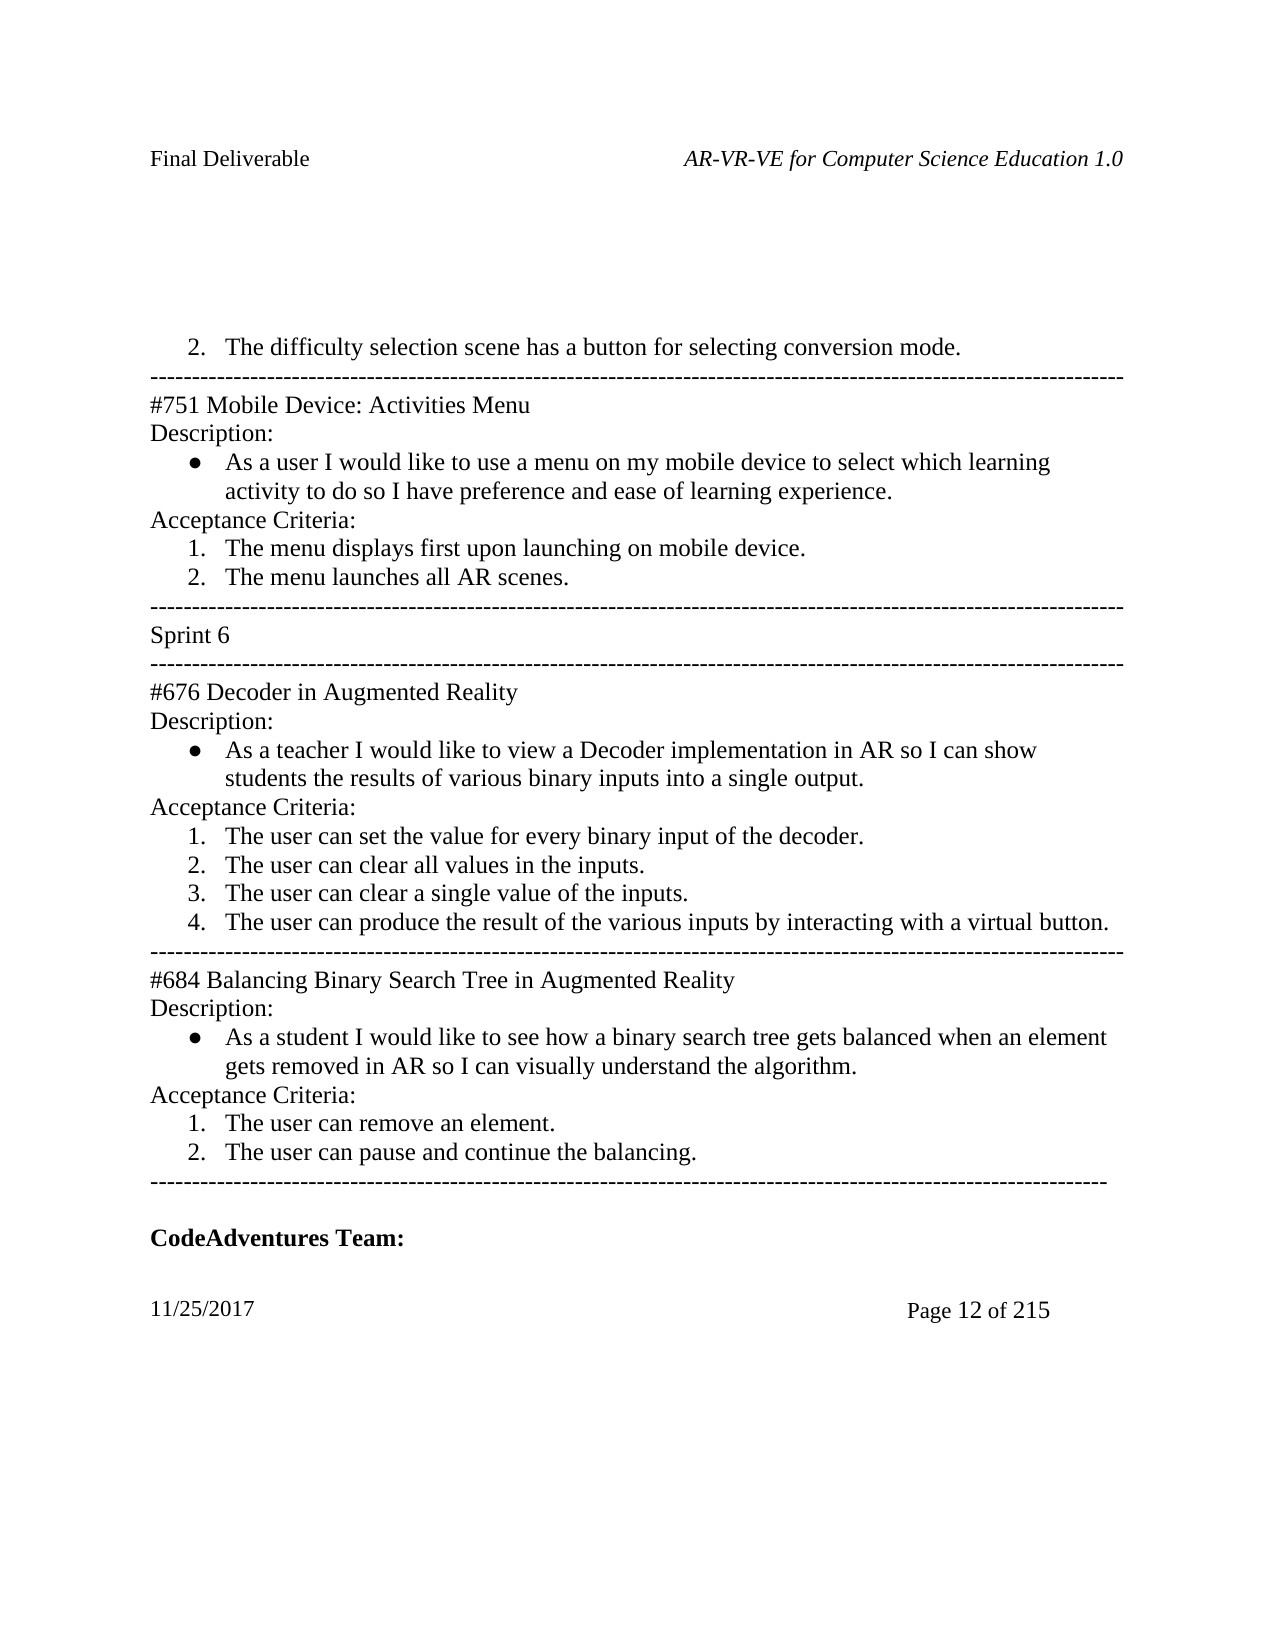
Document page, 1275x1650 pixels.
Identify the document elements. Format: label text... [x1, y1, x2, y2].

text #684 Balancing Binary Search Tree in Augmented Reality [150, 965, 1125, 993]
list As a student I would like to see how a binary search tree gets balanced when an element gets removed in AR so I can visually understand the algorithm. [187, 1022, 1125, 1080]
text --------------------------------------------------------------------------------------------------------------------- [150, 936, 1125, 965]
list The user can set the value for every binary input of the decoder. [187, 821, 1125, 850]
list As a teacher I would like to view a Decoder implementation in AR so I can show students the results of various binary inputs into a single output. [187, 735, 1125, 792]
text #751 Mobile Device: Activities Menu [150, 390, 1125, 418]
text Description: [150, 993, 1125, 1022]
list The user can clear a single value of the inputs. [187, 878, 1125, 907]
text Acceptance Criteria: [150, 1080, 1125, 1108]
text CodeAdventures Team: [150, 1223, 1125, 1252]
list The difficulty selection scene has a button for selecting conversion mode. [187, 332, 1125, 361]
list The user can remove an element. [187, 1108, 1125, 1137]
list The user can produce the result of the various inputs by interacting with a virtual button. [187, 907, 1125, 936]
text Description: [150, 706, 1125, 735]
text ------------------------------------------------------------------------------------------------------------------- [150, 1166, 1125, 1195]
text Description: [150, 418, 1125, 447]
list As a user I would like to use a menu on my mobile device to select which learning activity to do so I have preference and ease of learning experience. [187, 447, 1125, 505]
list The menu displays first upon launching on mobile device. [187, 533, 1125, 562]
text --------------------------------------------------------------------------------------------------------------------- [150, 361, 1125, 390]
text #676 Decoder in Augmented Reality [150, 677, 1125, 706]
list The user can clear all values in the inputs. [187, 850, 1125, 878]
list The user can pause and continue the balancing. [187, 1137, 1125, 1166]
text Acceptance Criteria: [150, 505, 1125, 533]
text Acceptance Criteria: [150, 792, 1125, 821]
list The menu launches all AR scenes. [187, 562, 1125, 591]
text ---------------------------------------------------------------------------------------------------------------------Sprint 6 --------------------------------------------------------------------------------------------------------------------- [150, 591, 1125, 677]
